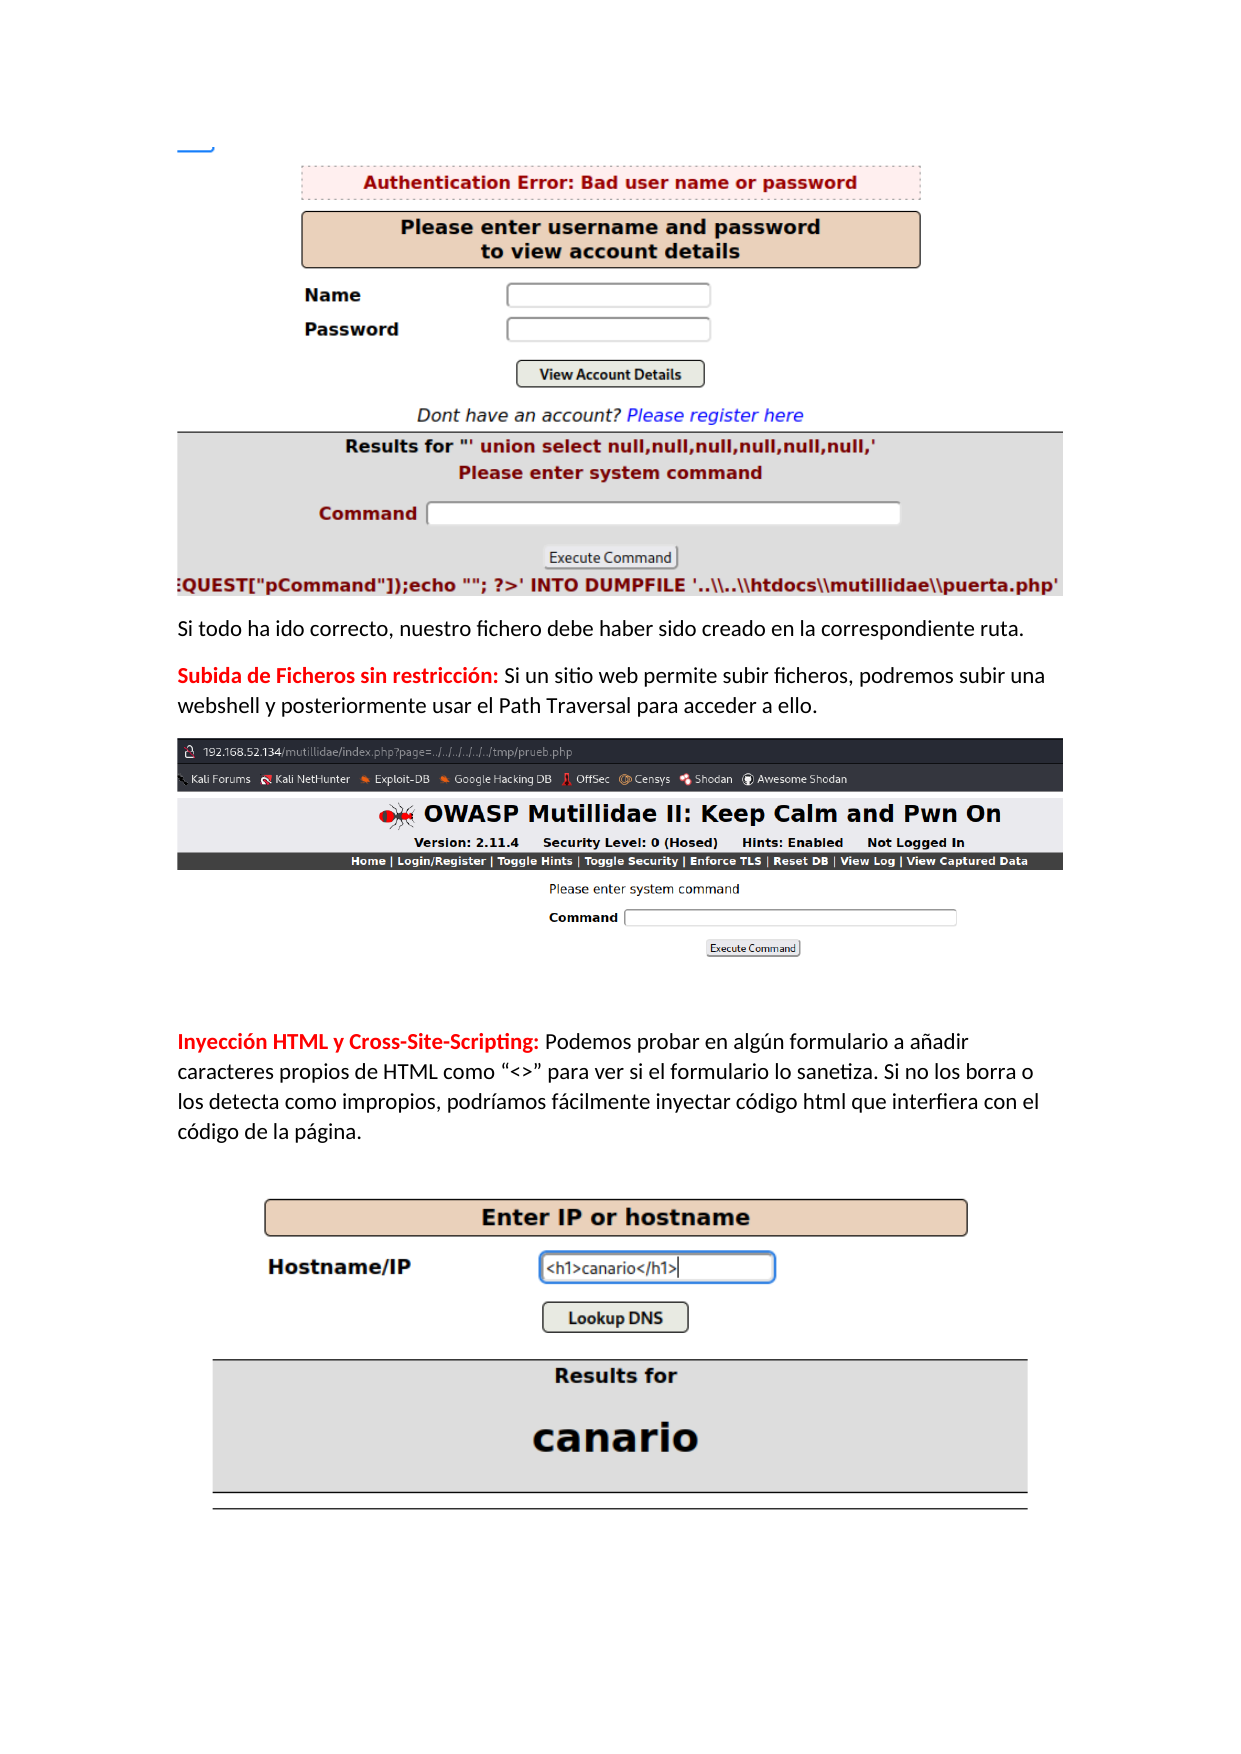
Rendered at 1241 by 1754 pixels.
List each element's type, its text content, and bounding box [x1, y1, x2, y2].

picture [212, 1164, 1028, 1517]
text Inyección HTML y Cross-Site-Scripting: Podemos probar en algún formulario a añadir caracteres propios de HTML como “<>” para ver si el formulario lo sanetiza. Si no los borra o los detecta como impropios, podríamos fácilmente inyectar código html que interfiera con el código de la página. [177, 1027, 1063, 1145]
picture [177, 147, 1063, 596]
text Subida de Ficheros sin restricción: Si un sitio web permite subir ficheros, podremos subir una webshell y posteriormente usar el Path Traversal para acceder a ello. [177, 661, 1063, 719]
picture [177, 738, 1063, 1008]
text Si todo ha ido correcto, nuestro fichero debe haber sido creado en la correspondiente ruta. [177, 614, 1063, 642]
